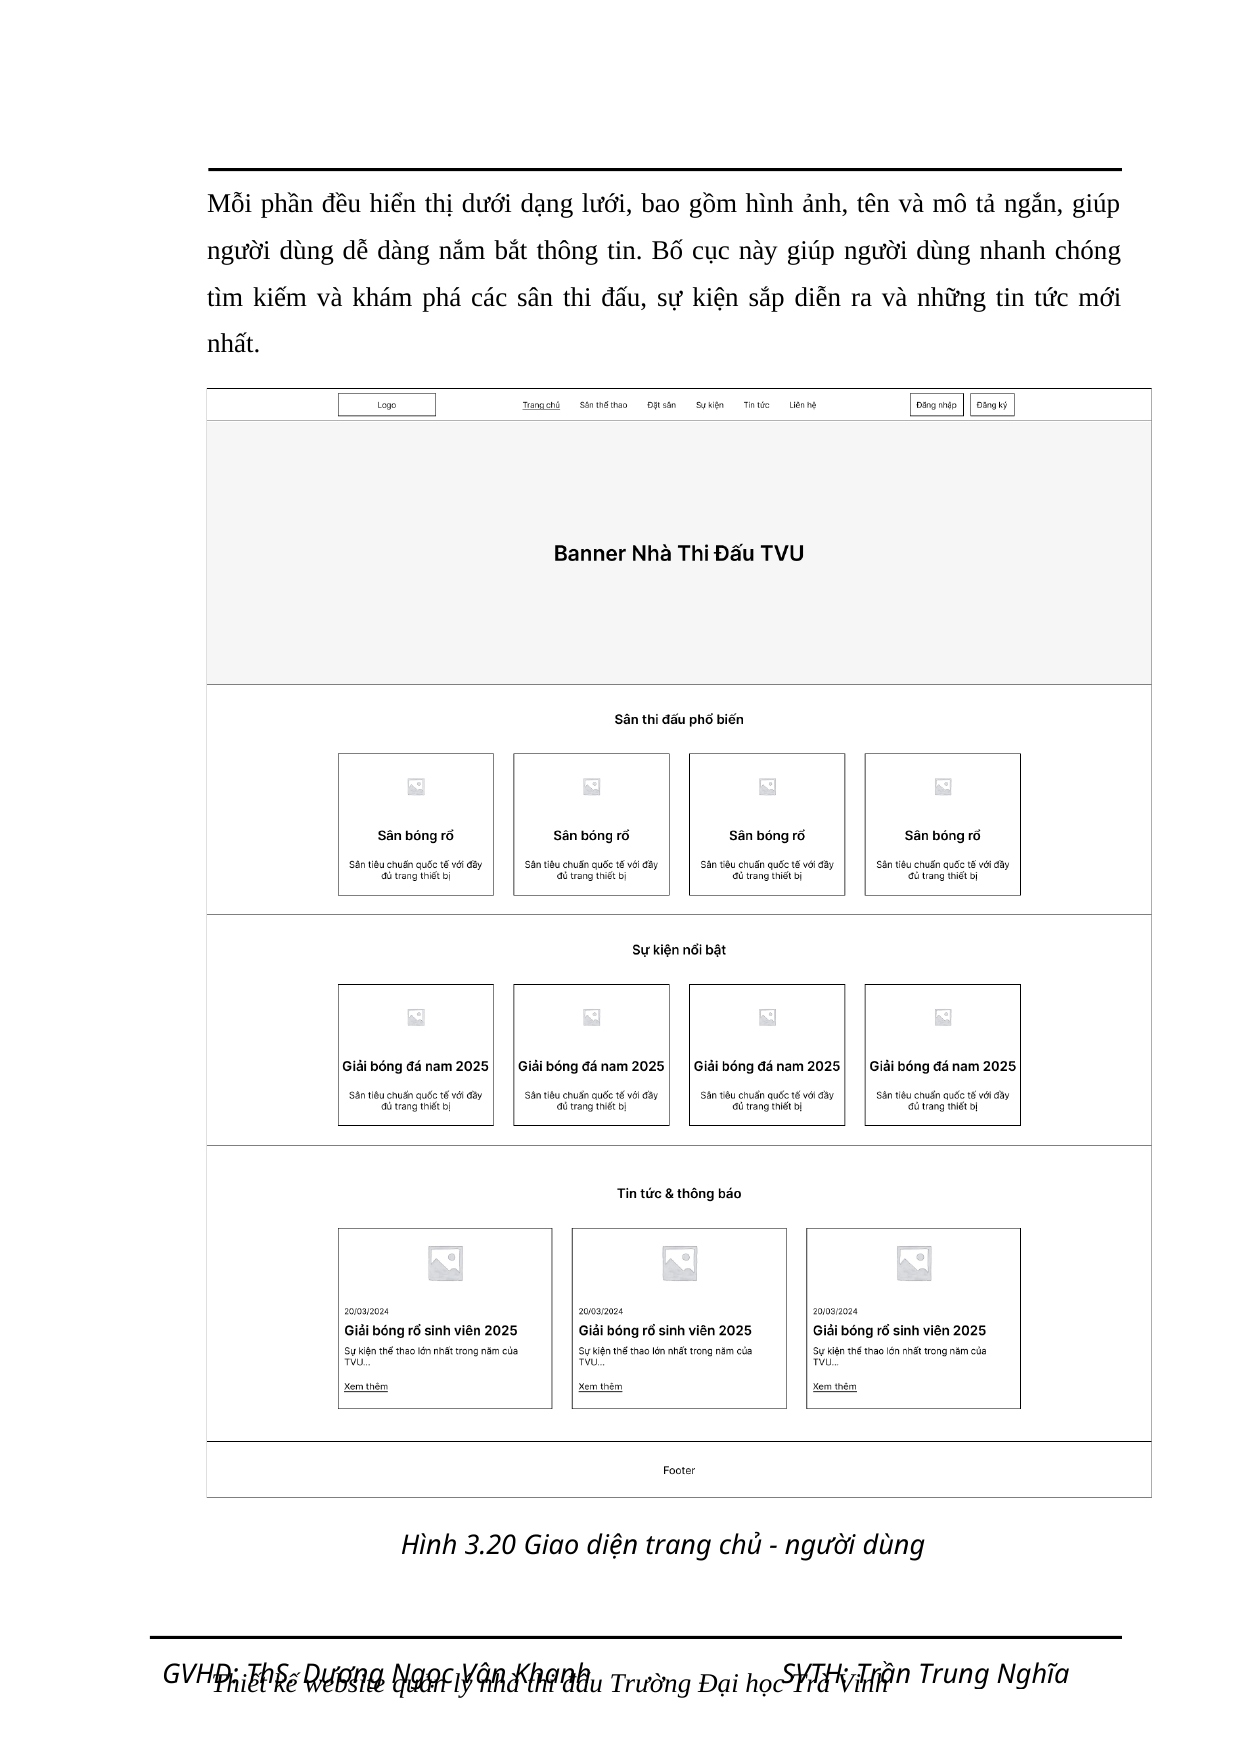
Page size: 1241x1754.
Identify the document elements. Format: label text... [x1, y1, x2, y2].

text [207, 148, 1122, 358]
picture [206, 388, 1152, 1498]
